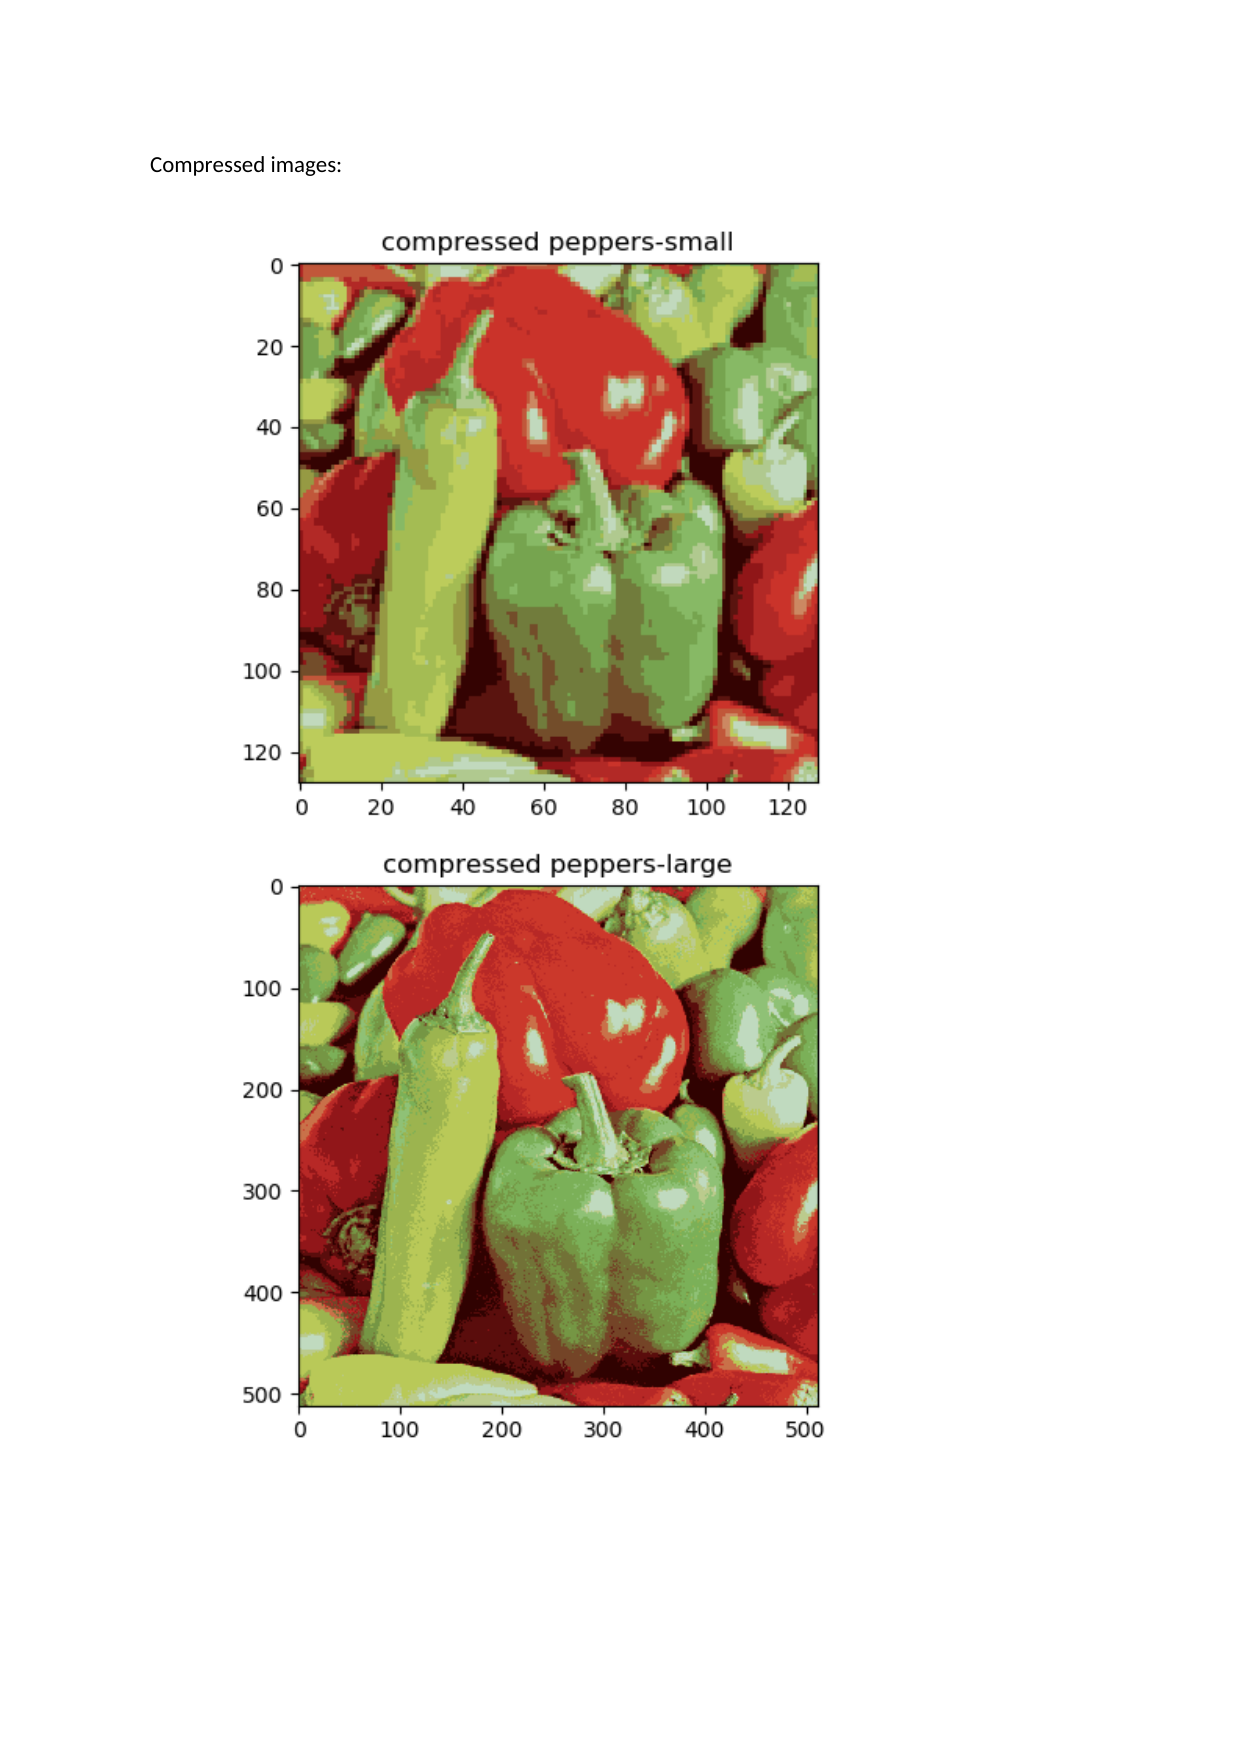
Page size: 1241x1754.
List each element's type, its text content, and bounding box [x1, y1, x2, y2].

text Compressed images: [150, 150, 1090, 178]
picture [150, 196, 989, 1475]
